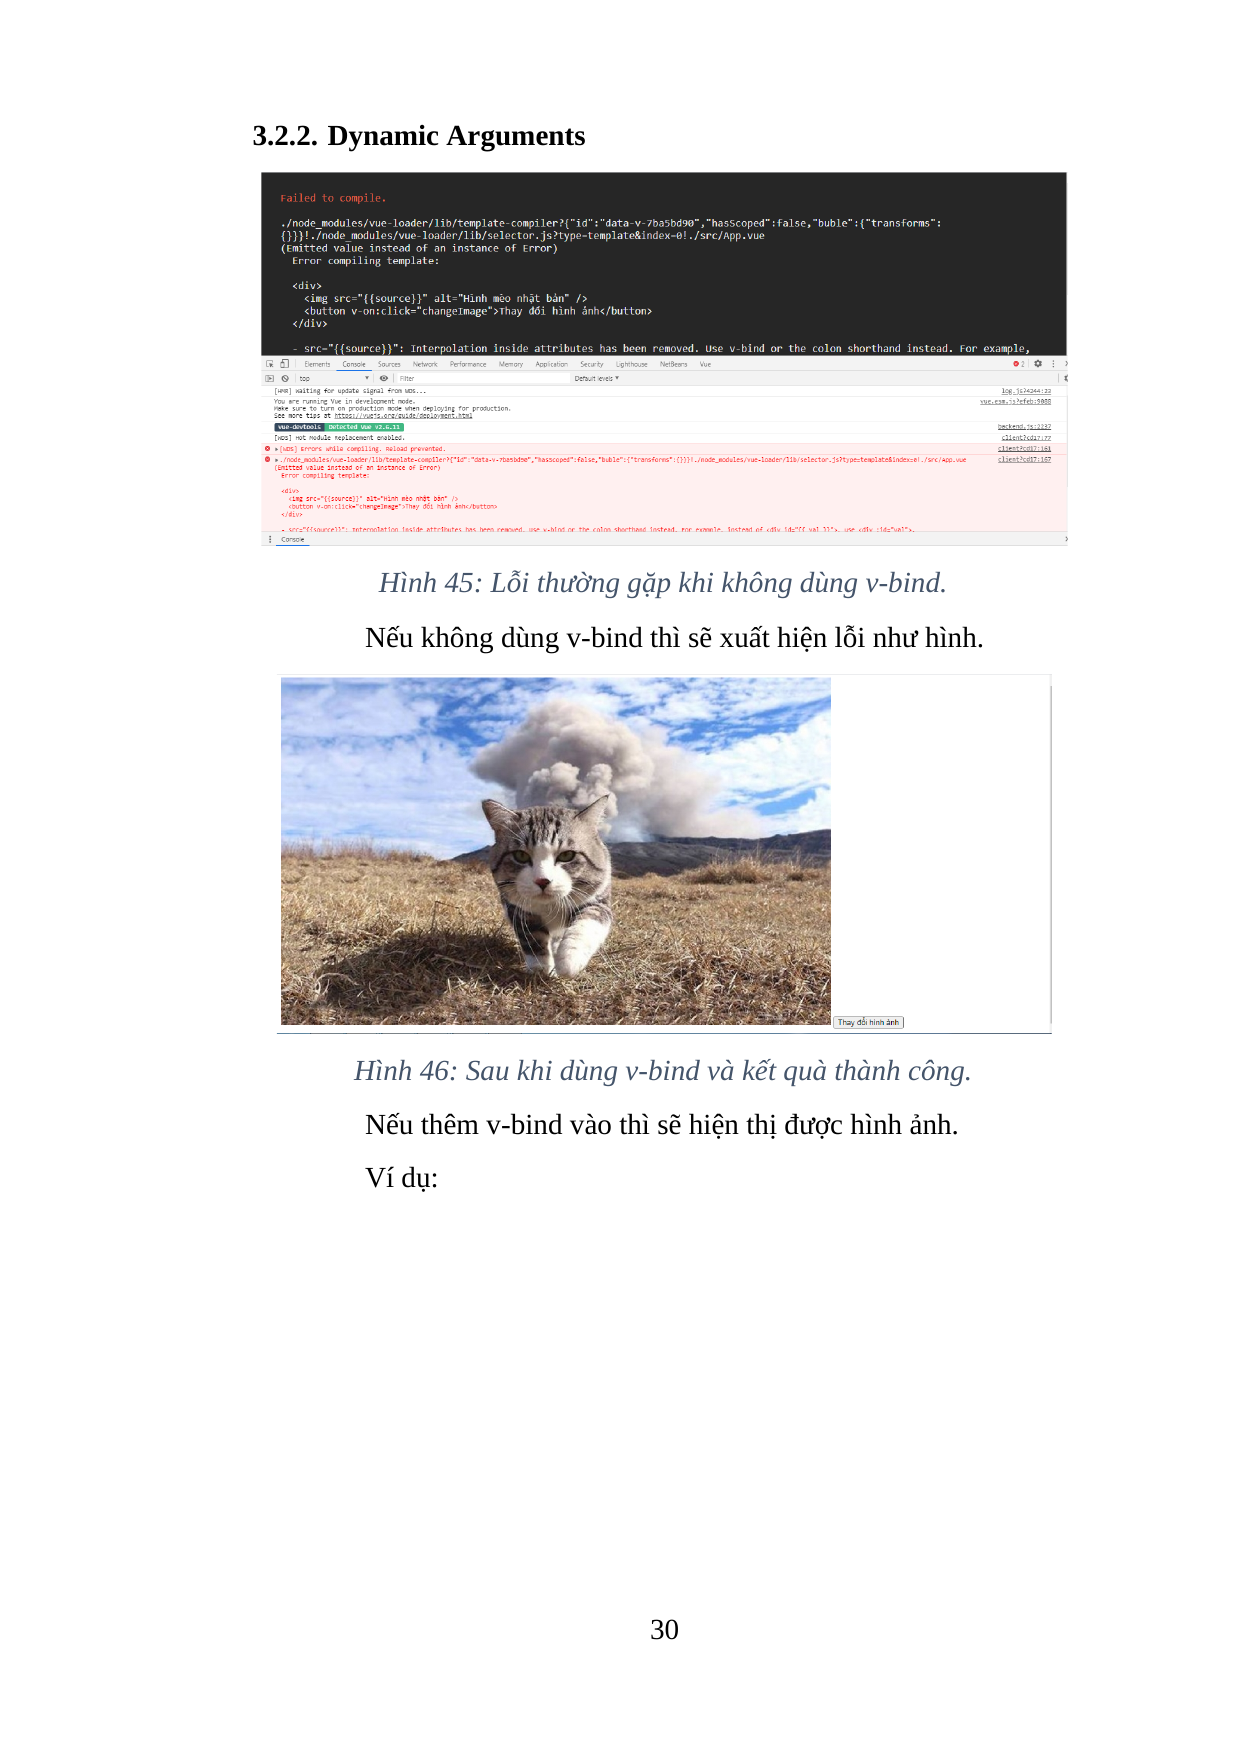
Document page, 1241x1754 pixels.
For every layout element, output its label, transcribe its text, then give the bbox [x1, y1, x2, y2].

picture [261, 171, 1068, 546]
text Ví dụ: [365, 1160, 1152, 1194]
picture [276, 672, 1052, 1034]
list Dynamic Arguments [252, 118, 1152, 152]
text Hình 46: Sau khi dùng v-bind và kết quà thành công. [177, 1053, 1152, 1086]
text Nếu thêm v-bind vào thì sẽ hiện thị được hình ảnh. [365, 1107, 1152, 1141]
text Nếu không dùng v-bind thì sẽ xuất hiện lỗi như hình. [365, 620, 1152, 653]
text Hình 45: Lỗi thường gặp khi không dùng v-bind. [177, 565, 1152, 599]
